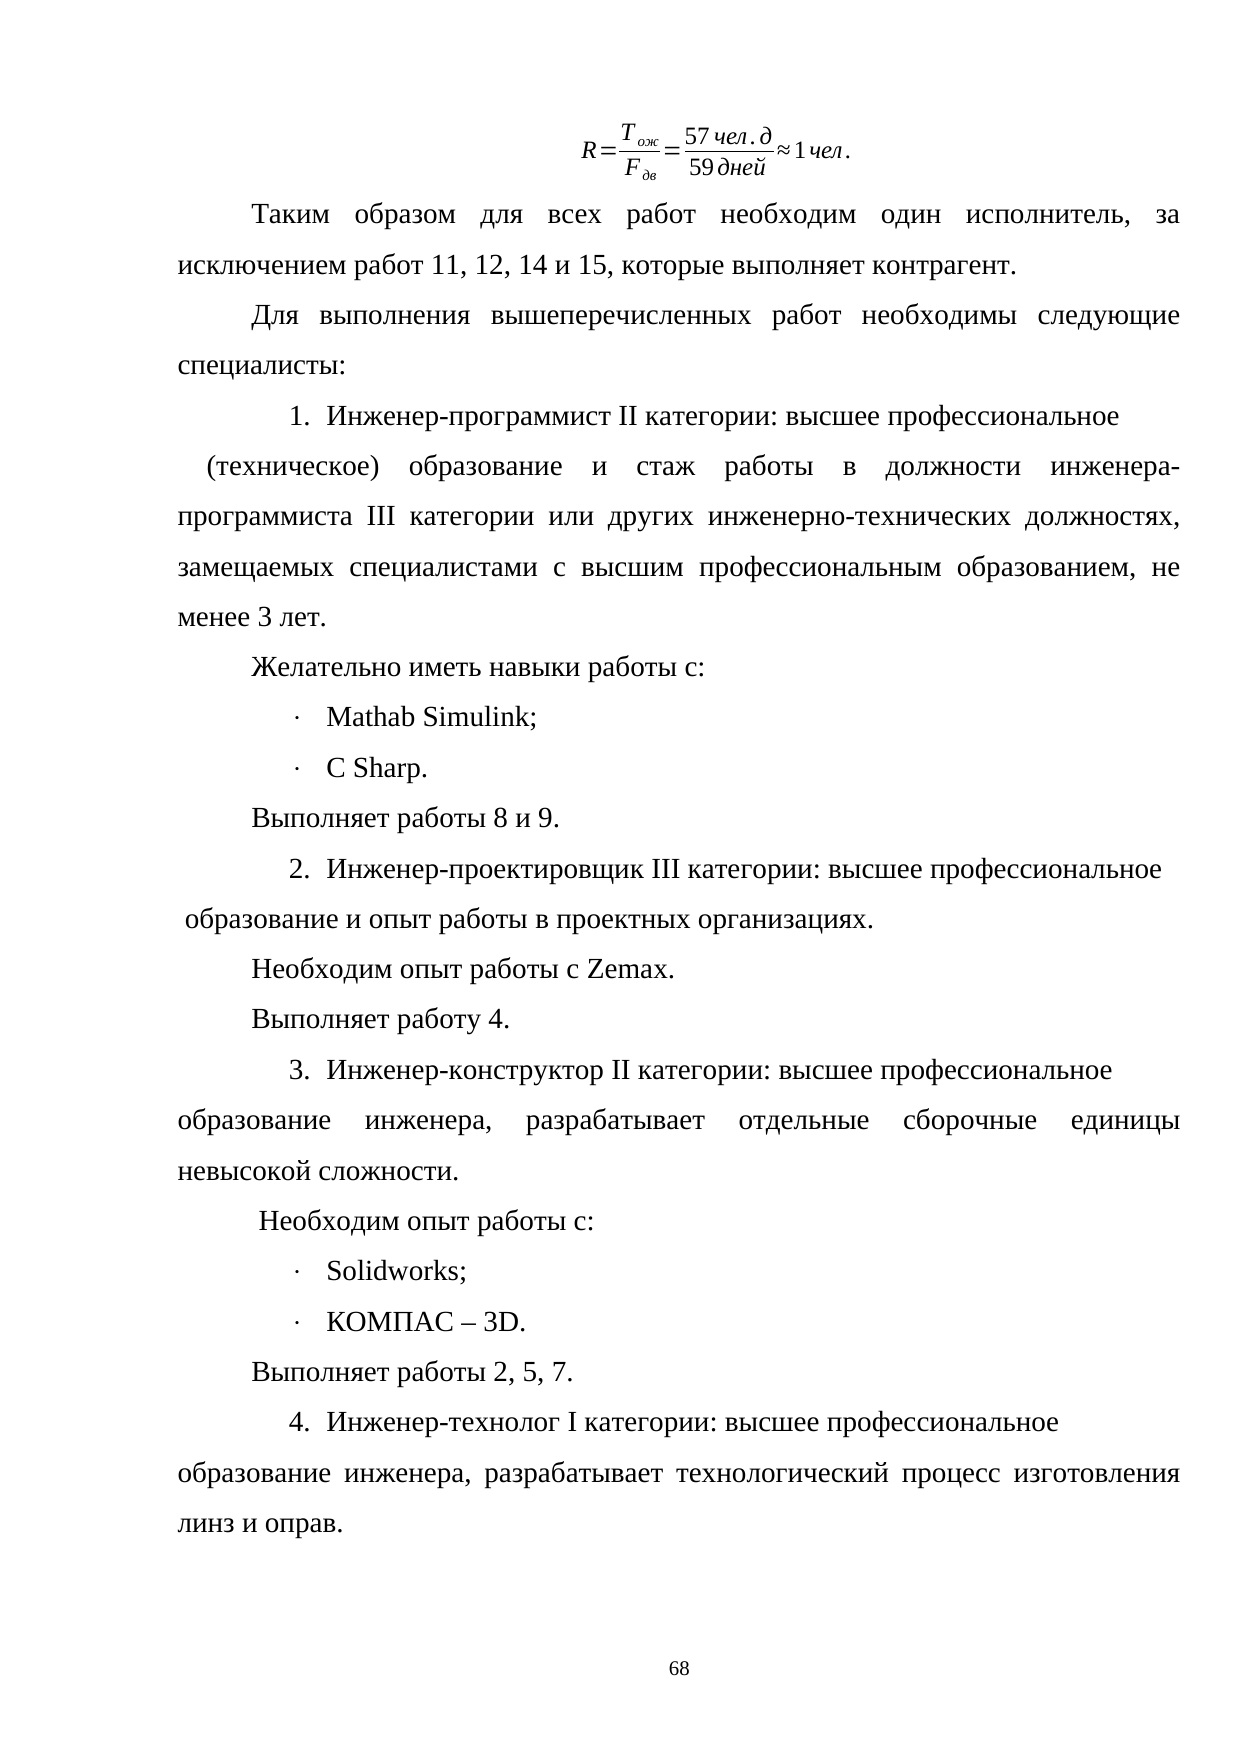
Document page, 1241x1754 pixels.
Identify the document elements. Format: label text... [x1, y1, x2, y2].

text Необходим опыт работы с Zemax. [177, 951, 1181, 985]
list Solidworks; [288, 1253, 1181, 1287]
list Инженер-технолог I категории: высшее профессиональное [288, 1404, 1181, 1438]
list Инженер-конструктор II категории: высшее профессиональное [288, 1052, 1181, 1086]
list Mathab Simulink; [288, 699, 1181, 733]
text образование инженера, разрабатывает отдельные сборочные единицы невысокой сложности. [177, 1102, 1181, 1186]
text Выполняет работы 8 и 9. [251, 800, 1181, 834]
text Выполняет работы 2, 5, 7. [177, 1354, 1181, 1388]
text Выполняет работу 4. [251, 1002, 1181, 1035]
list C Sharp. [288, 750, 1181, 784]
text Необходим опыт работы с: [177, 1203, 1181, 1236]
text образование инженера, разрабатывает технологический процесс изготовления линз и оправ. [177, 1455, 1181, 1538]
text образование и опыт работы в проектных организациях. [177, 901, 1181, 934]
list Инженер-программист II категории: высшее профессиональное [288, 398, 1181, 431]
list КОМПАС – 3D. [288, 1304, 1181, 1337]
text (техническое) образование и стаж работы в должности инженера-программиста III категории или других инженерно-технических должностях, замещаемых специалистами с высшим профессиональным образованием, не менее 3 лет. [177, 448, 1181, 632]
text Для выполнения вышеперечисленных работ необходимы следующие специалисты: [177, 297, 1181, 381]
list Инженер-проектировщик III категории: высшее профессиональное [288, 851, 1181, 884]
text Желательно иметь навыки работы с: [177, 649, 1181, 683]
text Таким образом для всех работ необходим один исполнитель, за исключением работ 11, 12, 14 и 15, которые выполняет контрагент. [177, 196, 1181, 280]
